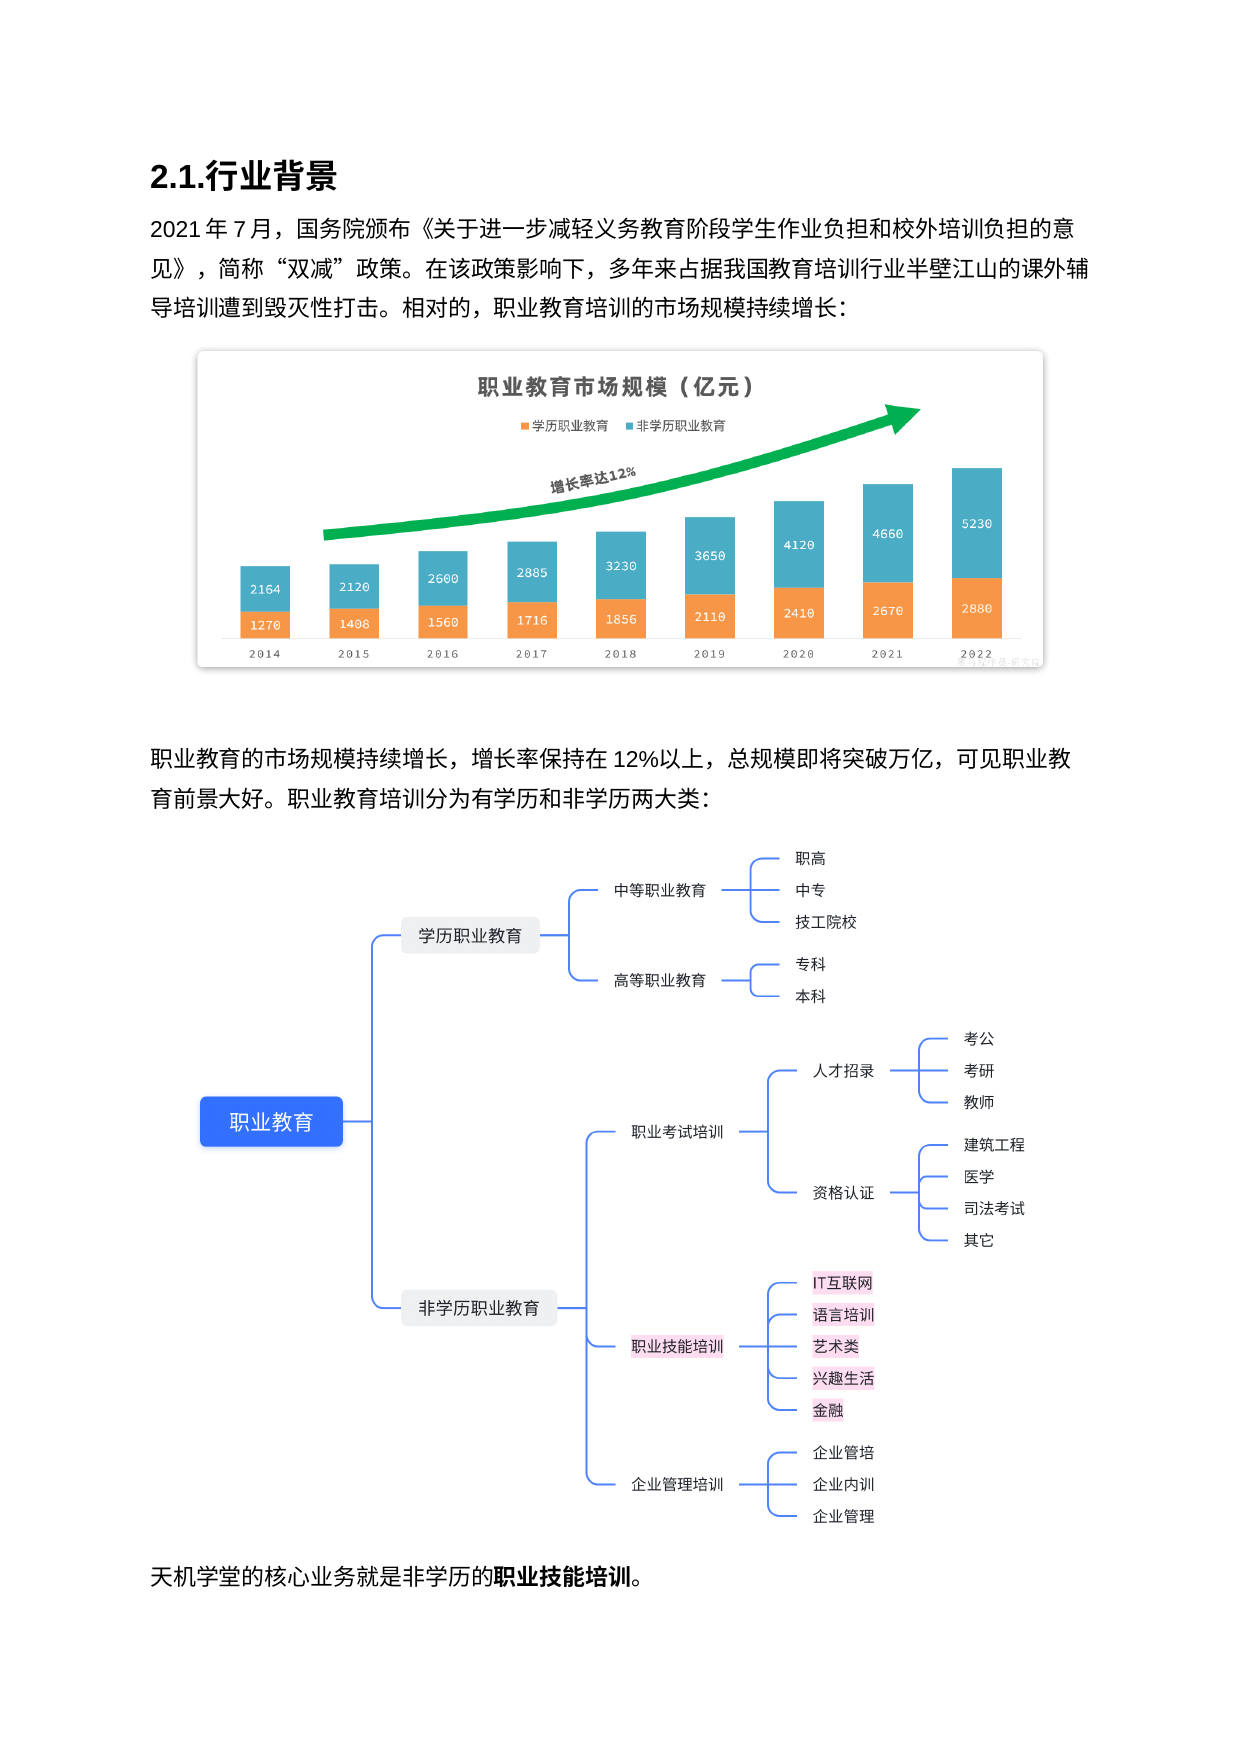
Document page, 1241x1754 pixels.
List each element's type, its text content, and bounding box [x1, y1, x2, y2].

text 2021年7月，国务院颁布《关于进一步减轻义务教育阶段学生作业负担和校外培训负担的意见》，简称“双减”政策。在该政策影响下，多年来占据我国教育培训行业半壁江山的课外辅导培训遭到毁灭性打击。相对的，职业教育培训的市场规模持续增长： [150, 211, 1090, 323]
text 天机学堂的核心业务就是非学历的职业技能培训。 [150, 1559, 1090, 1592]
picture [188, 342, 1052, 677]
text 职业教育的市场规模持续增长，增长率保持在12%以上，总规模即将突破万亿，可见职业教育前景大好。职业教育培训分为有学历和非学历两大类： [150, 741, 1090, 814]
picture [188, 833, 1052, 1541]
